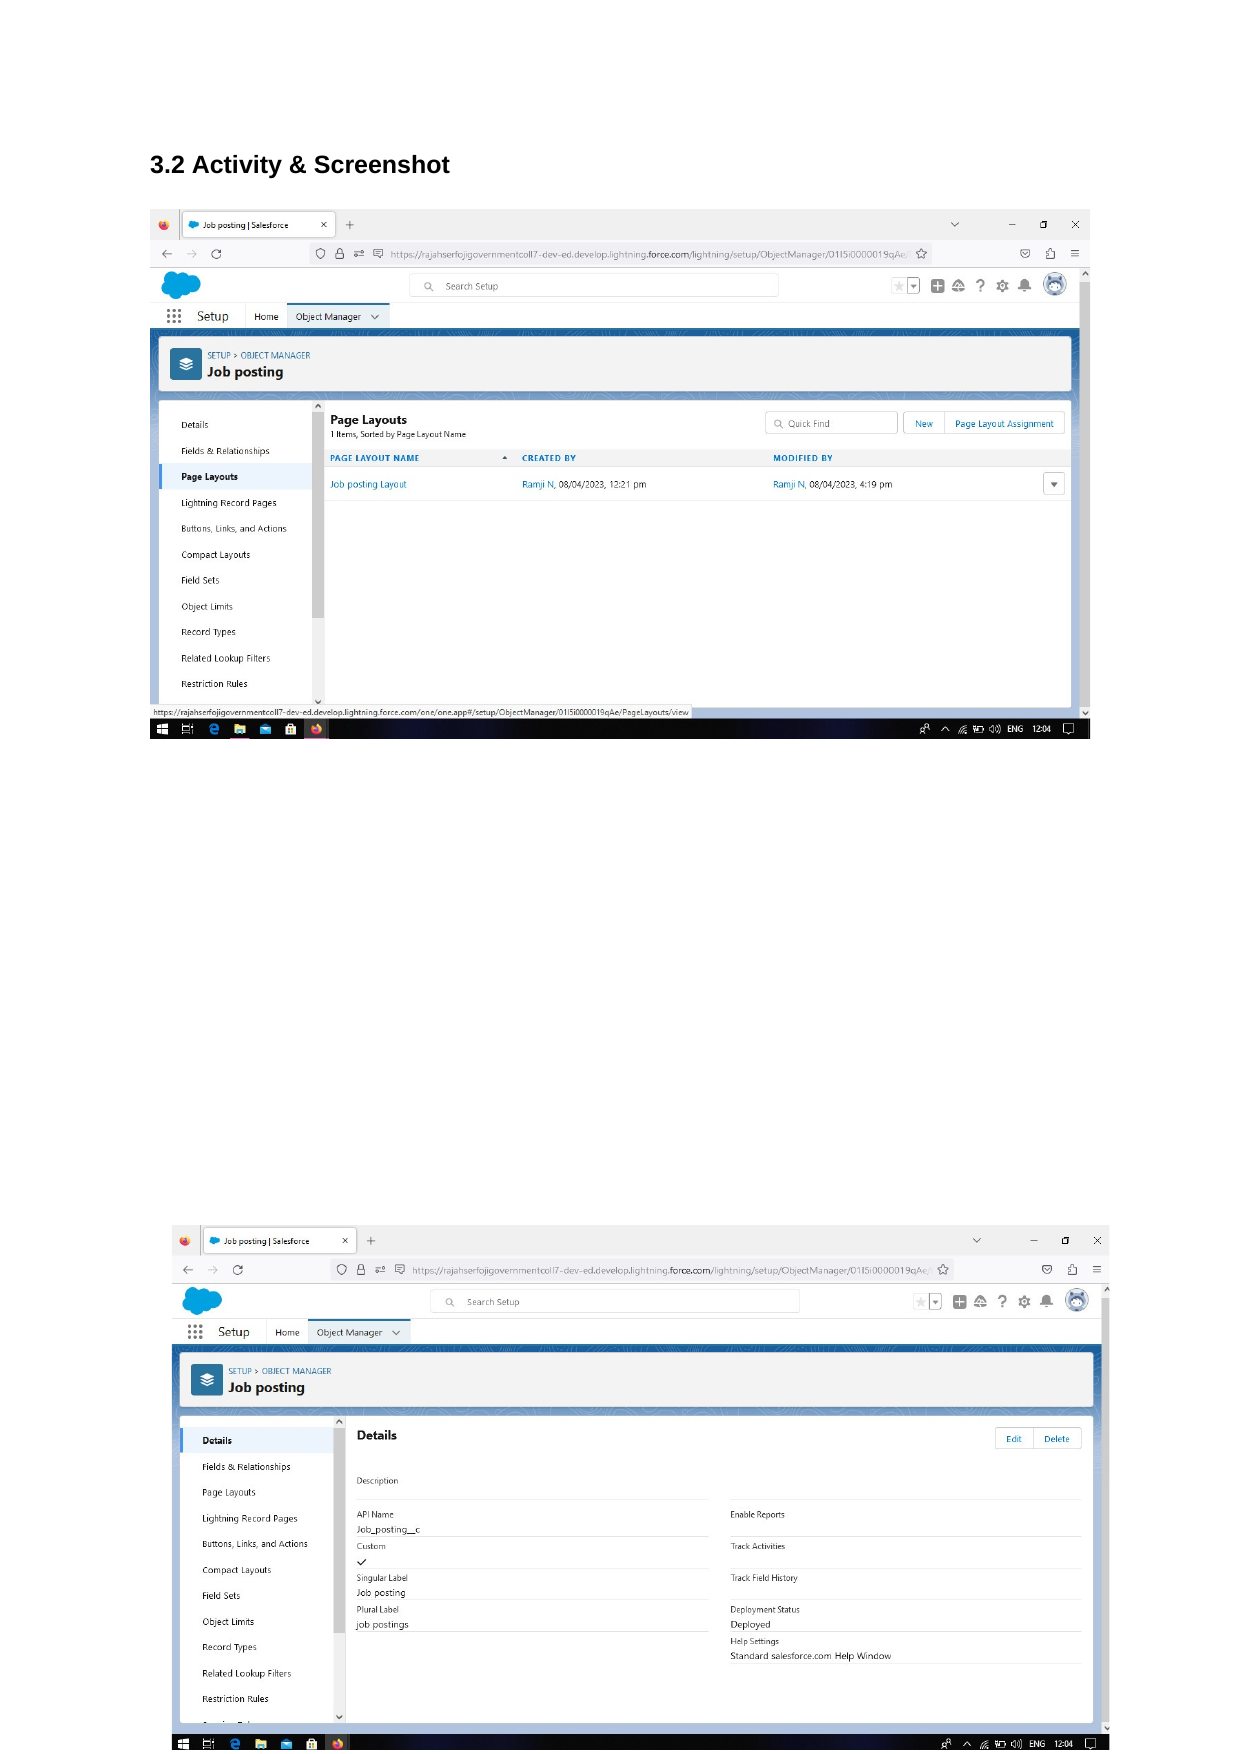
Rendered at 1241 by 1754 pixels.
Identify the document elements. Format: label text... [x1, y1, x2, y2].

picture [171, 1225, 1109, 1750]
text 3.2 Activity & Screenshot [150, 150, 1090, 179]
picture [150, 209, 1091, 739]
